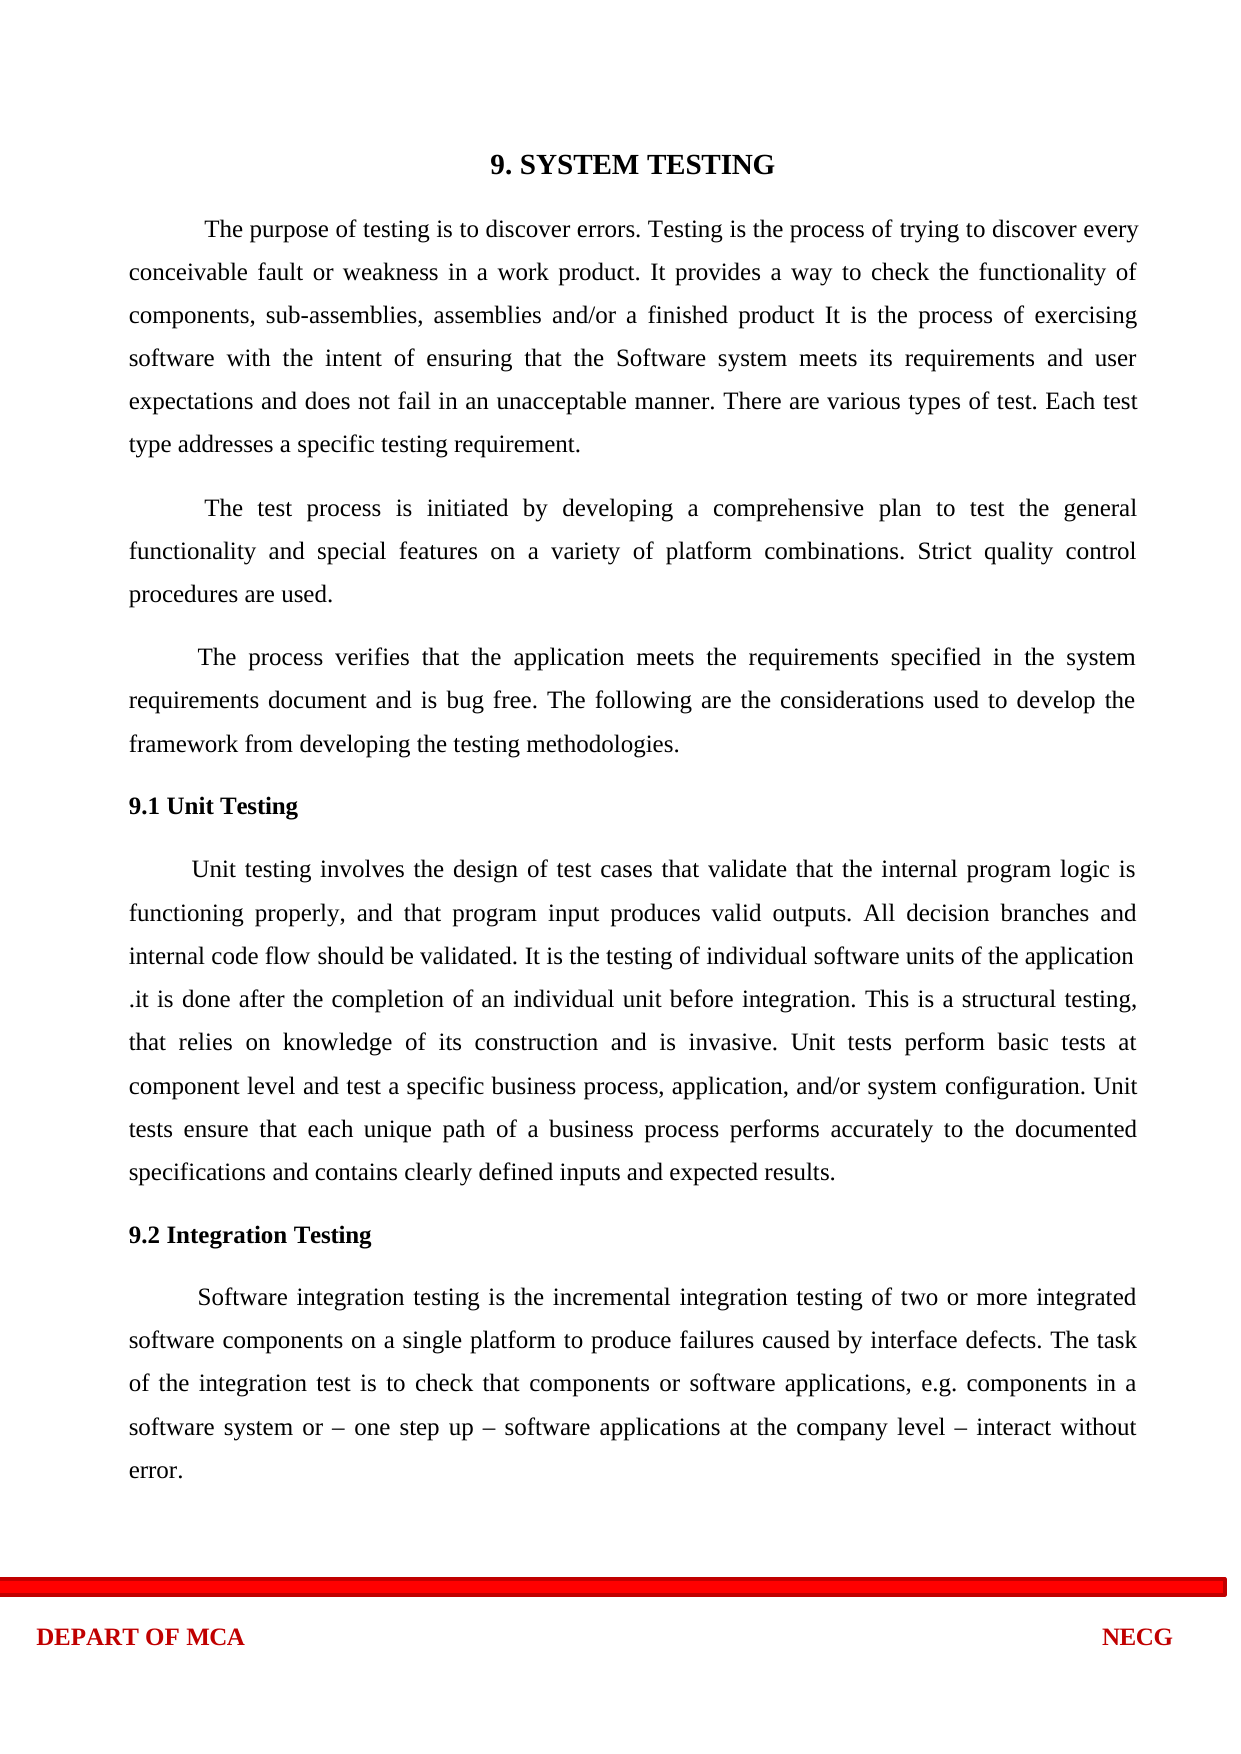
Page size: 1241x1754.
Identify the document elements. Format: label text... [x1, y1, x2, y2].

text Unit testing involves the design of test cases that validate that the internal program logic is functioning properly, and that program input produces valid outputs. All decision branches and internal code flow should be validated. It is the testing of individual software units of the application [128, 854, 1138, 969]
subtitle SYSTEM TESTING [490, 147, 1190, 181]
text The test process is initiated by developing a comprehensive plan to test the general functionality and special features on a variety of platform combinations. Strict quality control procedures are used. [128, 493, 1138, 608]
text .it is done after the completion of an individual unit before integration. This is a structural testing, that relies on knowledge of its construction and is invasive. Unit tests perform basic tests at component level and test a specific business process, application, and/or system configuration. Unit tests ensure that each unique path of a business process performs accurately to the documented specifications and contains clearly defined inputs and expected results. [128, 984, 1138, 1186]
text Software integration testing is the incremental integration testing of two or more integrated software components on a single platform to produce failures caused by interface defects. The task of the integration test is to check that components or software applications, e.g. components in a software system or – one step up – software applications at the company level – interact without error. [128, 1282, 1138, 1483]
subtitle Integration Testing [128, 1220, 1190, 1248]
text The process verifies that the application meets the requirements specified in the system requirements document and is bug free. The following are the considerations used to develop the framework from developing the testing methodologies. [128, 642, 1137, 757]
subtitle Unit Testing [128, 791, 1190, 820]
text The purpose of testing is to discover errors. Testing is the process of trying to discover every conceivable fault or weakness in a work product. It provides a way to check the functionality of components, sub-assemblies, assemblies and/or a finished product It is the process of exercising software with the intent of ensuring that the Software system meets its requirements and user expectations and does not fail in an unacceptable manner. There are various types of test. Each test type addresses a specific testing requirement. [128, 214, 1139, 458]
